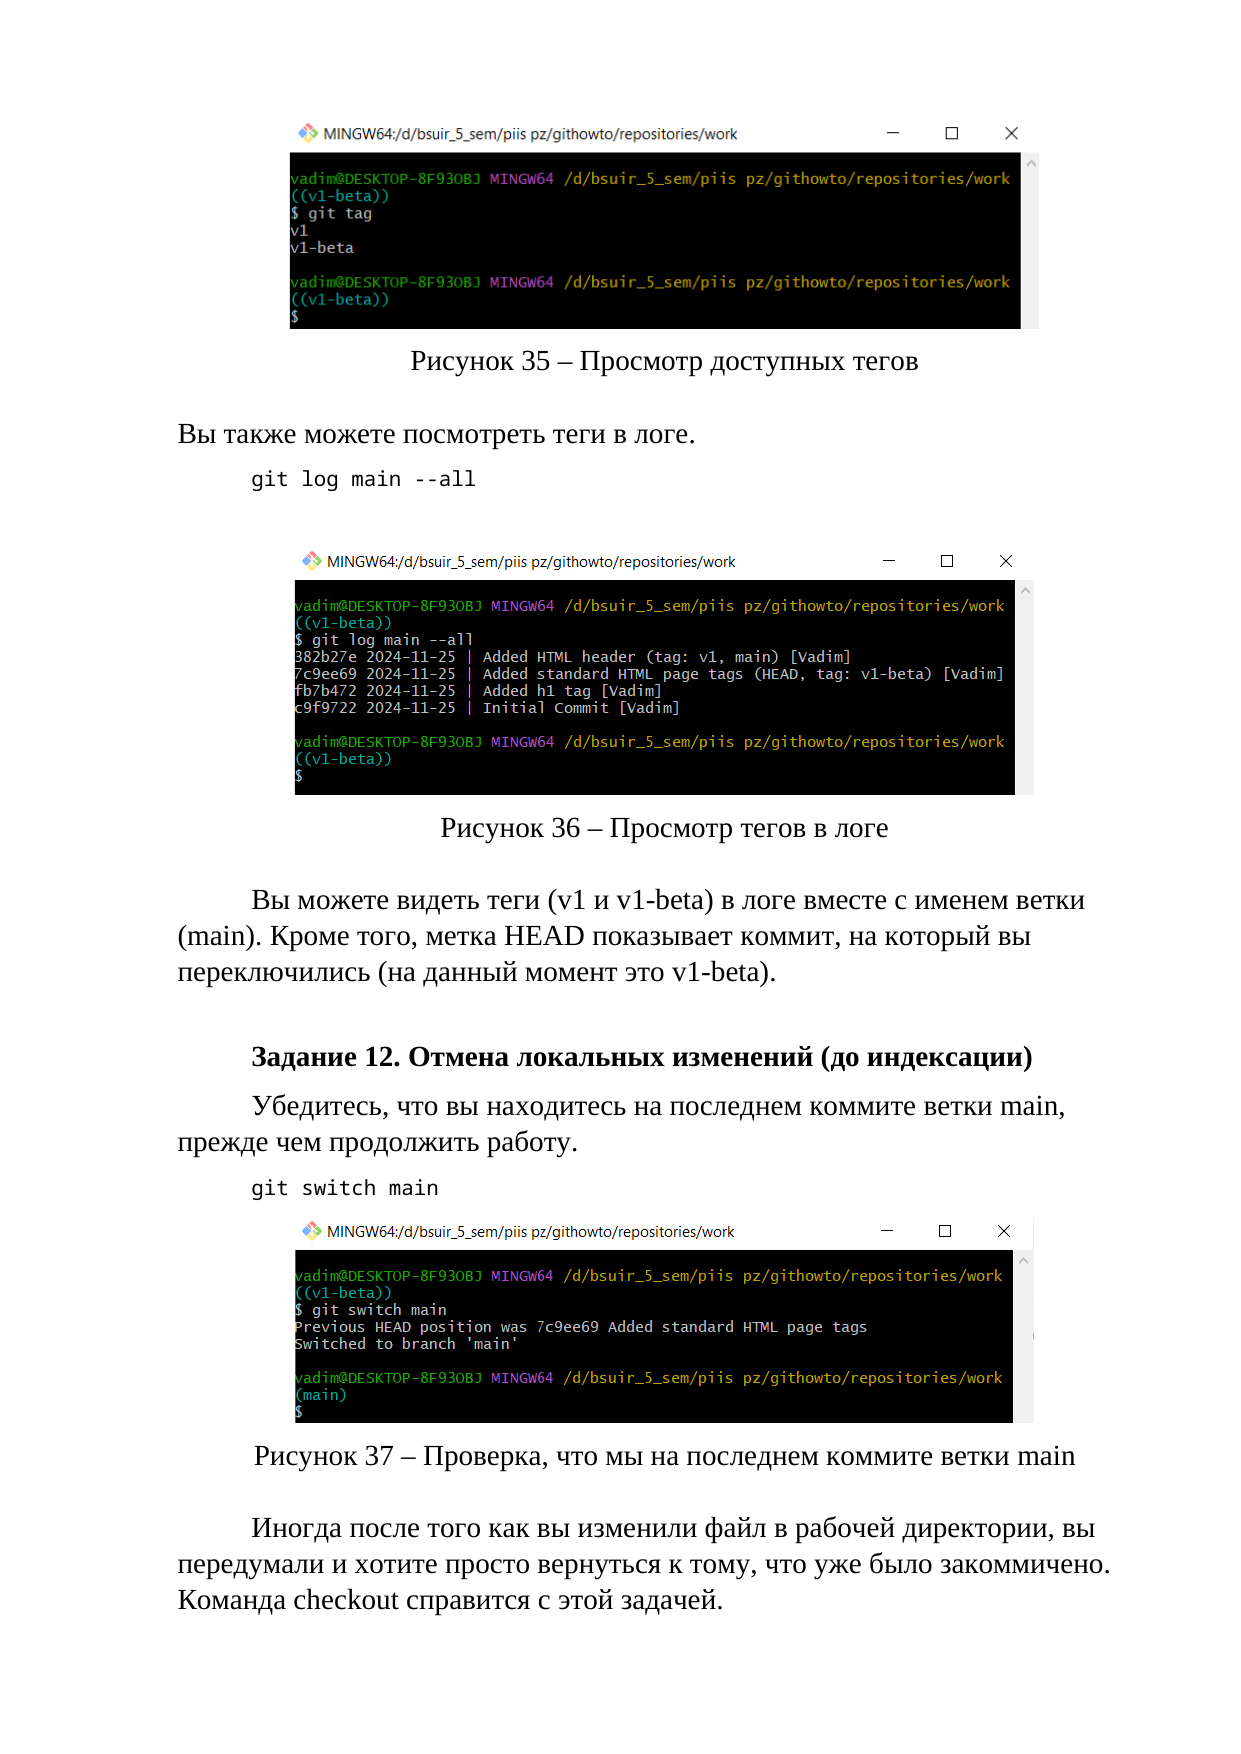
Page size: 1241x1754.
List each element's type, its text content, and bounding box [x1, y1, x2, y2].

picture [294, 544, 1035, 795]
text Убедитесь, что вы находитесь на последнем коммите ветки main, прежде чем продолжить работу. [177, 1088, 1152, 1157]
text Задание 12. Отмена локальных изменений (до индексации) [177, 1039, 1152, 1073]
picture [295, 1215, 1034, 1423]
text Вы можете видеть теги (v1 и v1-beta) в логе вместе с именем ветки (main). Кроме того, метка HEAD показывает коммит, на который вы переключились (на данный момент это v1-beta). [177, 882, 1152, 988]
text Рисунок 37 – Проверка, что мы на последнем коммите ветки main [177, 1438, 1152, 1471]
text Вы также можете посмотреть теги в логе. [177, 416, 1152, 449]
text git switch main [177, 1173, 1152, 1201]
text Рисунок 36 – Просмотр тегов в логе [177, 810, 1152, 843]
text Иногда после того как вы изменили файл в рабочей директории, вы передумали и хотите просто вернуться к тому, что уже было закоммичено. Команда checkout справится с этой задачей. [177, 1510, 1152, 1616]
text Рисунок 35 – Просмотр доступных тегов [177, 343, 1152, 377]
picture [289, 118, 1040, 329]
text git log main --all [177, 464, 1152, 493]
